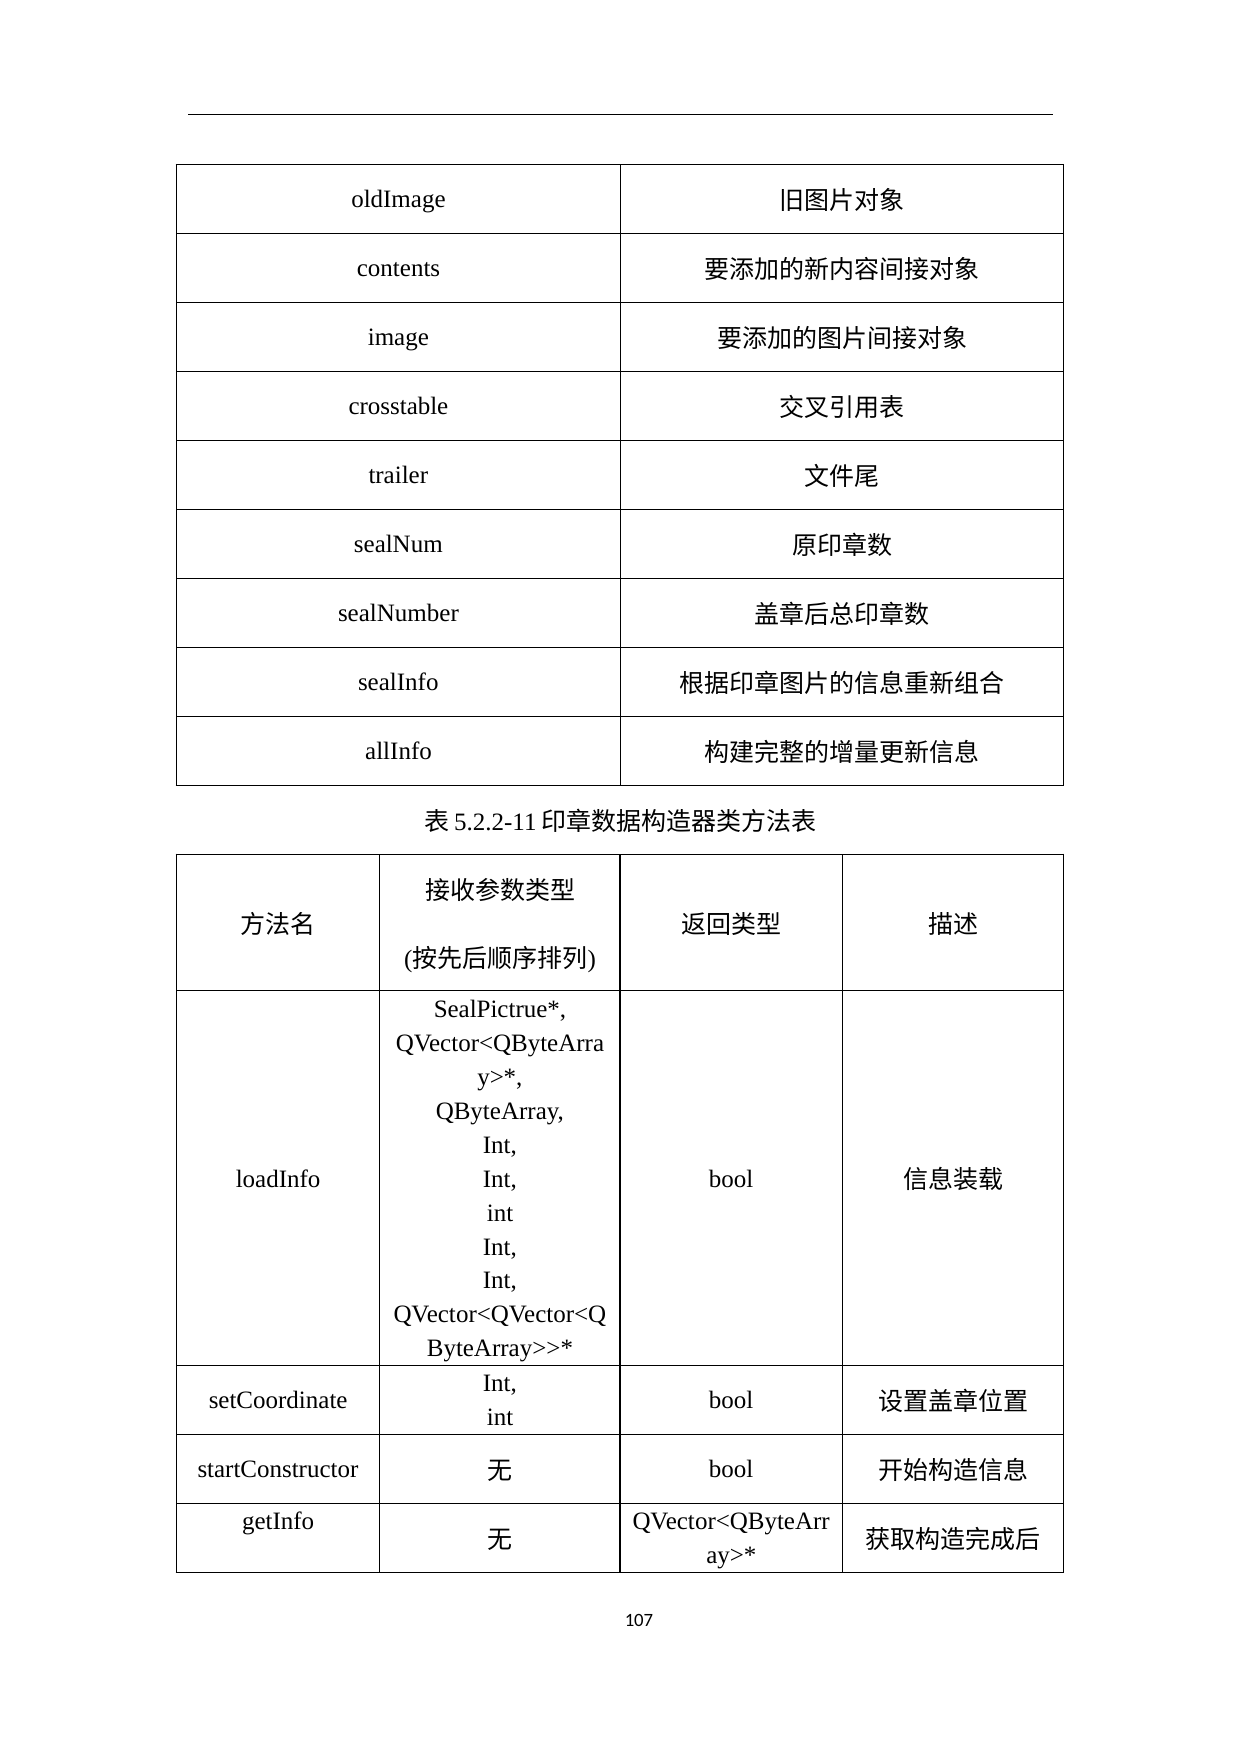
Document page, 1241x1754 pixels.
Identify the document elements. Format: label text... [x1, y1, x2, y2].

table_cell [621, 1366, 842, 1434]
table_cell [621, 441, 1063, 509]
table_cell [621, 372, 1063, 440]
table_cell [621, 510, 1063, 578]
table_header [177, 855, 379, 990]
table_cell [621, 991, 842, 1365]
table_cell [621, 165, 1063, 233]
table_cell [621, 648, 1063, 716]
text 表5.2.2-11印章数据构造器类方法表 [187, 786, 1053, 853]
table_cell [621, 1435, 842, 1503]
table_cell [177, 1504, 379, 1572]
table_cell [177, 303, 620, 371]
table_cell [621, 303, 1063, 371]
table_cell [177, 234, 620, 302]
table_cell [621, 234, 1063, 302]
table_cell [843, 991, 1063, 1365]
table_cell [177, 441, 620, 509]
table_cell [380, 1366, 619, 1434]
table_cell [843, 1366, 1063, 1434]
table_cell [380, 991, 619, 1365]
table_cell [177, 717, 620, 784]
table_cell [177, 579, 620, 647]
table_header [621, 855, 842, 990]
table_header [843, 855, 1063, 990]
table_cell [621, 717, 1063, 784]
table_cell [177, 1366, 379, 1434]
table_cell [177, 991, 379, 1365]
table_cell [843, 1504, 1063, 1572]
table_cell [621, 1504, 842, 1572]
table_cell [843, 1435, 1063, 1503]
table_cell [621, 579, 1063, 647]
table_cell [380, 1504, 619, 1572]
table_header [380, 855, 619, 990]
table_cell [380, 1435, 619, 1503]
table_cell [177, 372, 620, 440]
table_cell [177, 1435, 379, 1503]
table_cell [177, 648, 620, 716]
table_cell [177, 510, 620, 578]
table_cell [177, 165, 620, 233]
